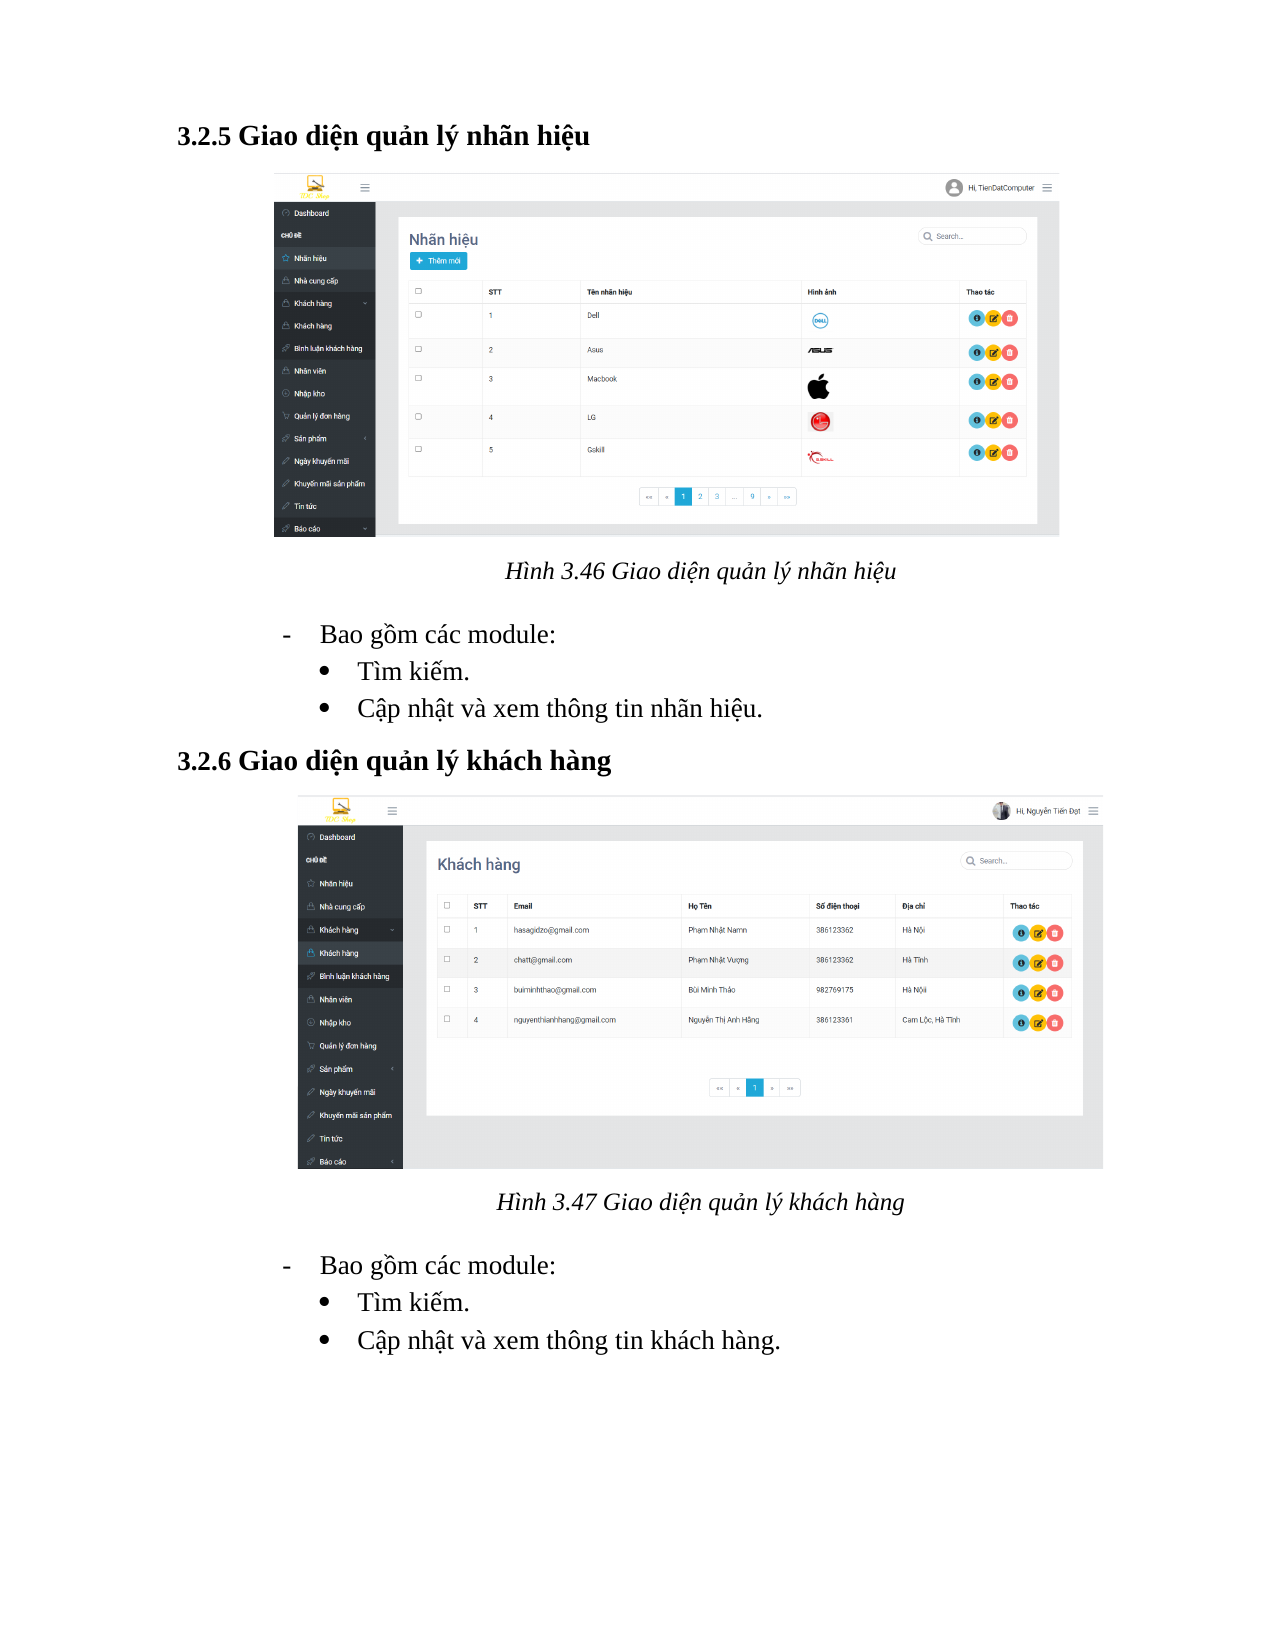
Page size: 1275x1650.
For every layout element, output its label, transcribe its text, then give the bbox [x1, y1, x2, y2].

picture [297, 795, 1104, 1169]
list Cập nhật và xem thông tin nhãn hiệu. [319, 693, 1156, 724]
list Bao gồm các module: [282, 618, 1156, 649]
list Tìm kiếm. [319, 1286, 1156, 1318]
list Cập nhật và xem thông tin khách hàng. [319, 1324, 1156, 1355]
list Tìm kiếm. [319, 655, 1156, 686]
subtitle Giao diện quản lý nhãn hiệu [177, 118, 1156, 152]
picture [274, 171, 1060, 537]
list Bao gồm các module: [282, 1249, 1156, 1280]
subtitle Giao diện quản lý khách hàng [177, 743, 1156, 776]
